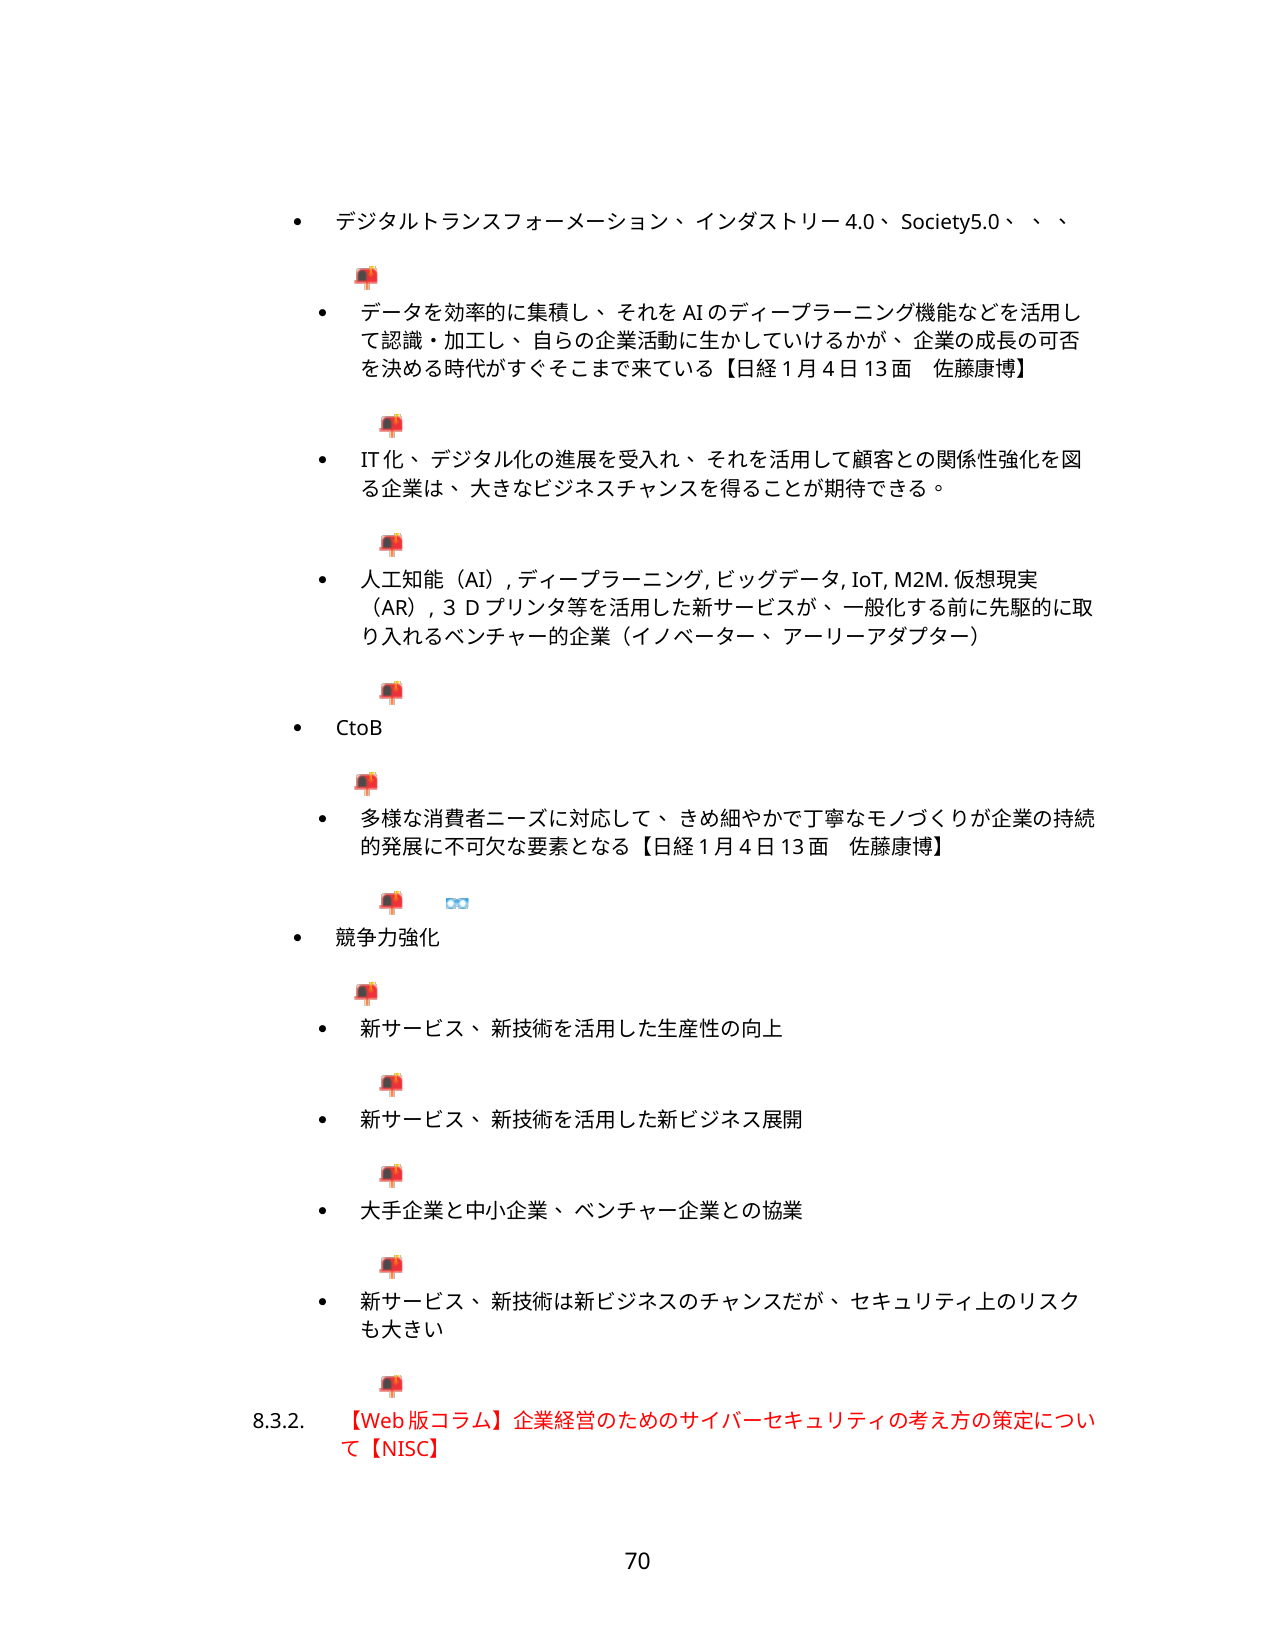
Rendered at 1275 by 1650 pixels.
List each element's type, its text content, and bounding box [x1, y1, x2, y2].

list データを効率的に集積し、 それをAIのディープラーニング機能などを活用して認識・加工し、 自らの企業活動に生かしていけるかが、 企業の成長の可否を決める時代がすぐそこまで来ている【日経1月4日13面 佐藤康博】 [319, 298, 1098, 383]
list IT化、 デジタル化の進展を受入れ、 それを活用して顧客との関係性強化を図る企業は、 大きなビジネスチャンスを得ることが期待できる。 [319, 446, 1098, 502]
picture [354, 982, 378, 1006]
picture [379, 1164, 403, 1188]
list 【Web版コラム】企業経営のためのサイバーセキュリティの考え方の策定について【NISC】 [252, 1406, 1098, 1463]
picture [446, 891, 469, 915]
picture [354, 772, 378, 796]
list 競争力強化 [294, 923, 1098, 951]
list 新サービス、 新技術を活用した生産性の向上 [319, 1014, 1098, 1042]
list 人工知能（AI）, ディープラーニング, ビッグデータ, IoT, M2M. 仮想現実（AR）, ３Dプリンタ等を活用した新サービスが、 一般化する前に先駆的に取り入れるベンチャー的企業（イノベーター、 アーリーアダプター） [319, 565, 1098, 650]
list 新サービス、 新技術を活用した新ビジネス展開 [319, 1105, 1098, 1133]
picture [379, 1255, 403, 1279]
list デジタルトランスフォーメーション、 インダストリー4.0、 Society5.0、 、 、 [294, 207, 1098, 235]
list 新サービス、 新技術は新ビジネスのチャンスだが、 セキュリティ上のリスクも大きい [319, 1287, 1098, 1344]
picture [379, 1375, 403, 1398]
picture [379, 681, 403, 705]
picture [379, 414, 403, 438]
picture [379, 533, 403, 557]
list CtoB [294, 713, 1098, 741]
picture [354, 266, 378, 290]
picture [379, 1073, 403, 1097]
list 多様な消費者ニーズに対応して、 きめ細やかで丁寧なモノづくりが企業の持続的発展に不可欠な要素となる【日経1月4日13面 佐藤康博】 [319, 804, 1098, 861]
picture [379, 891, 403, 915]
list 大手企業と中小企業、 ベンチャー企業との協業 [319, 1196, 1098, 1224]
